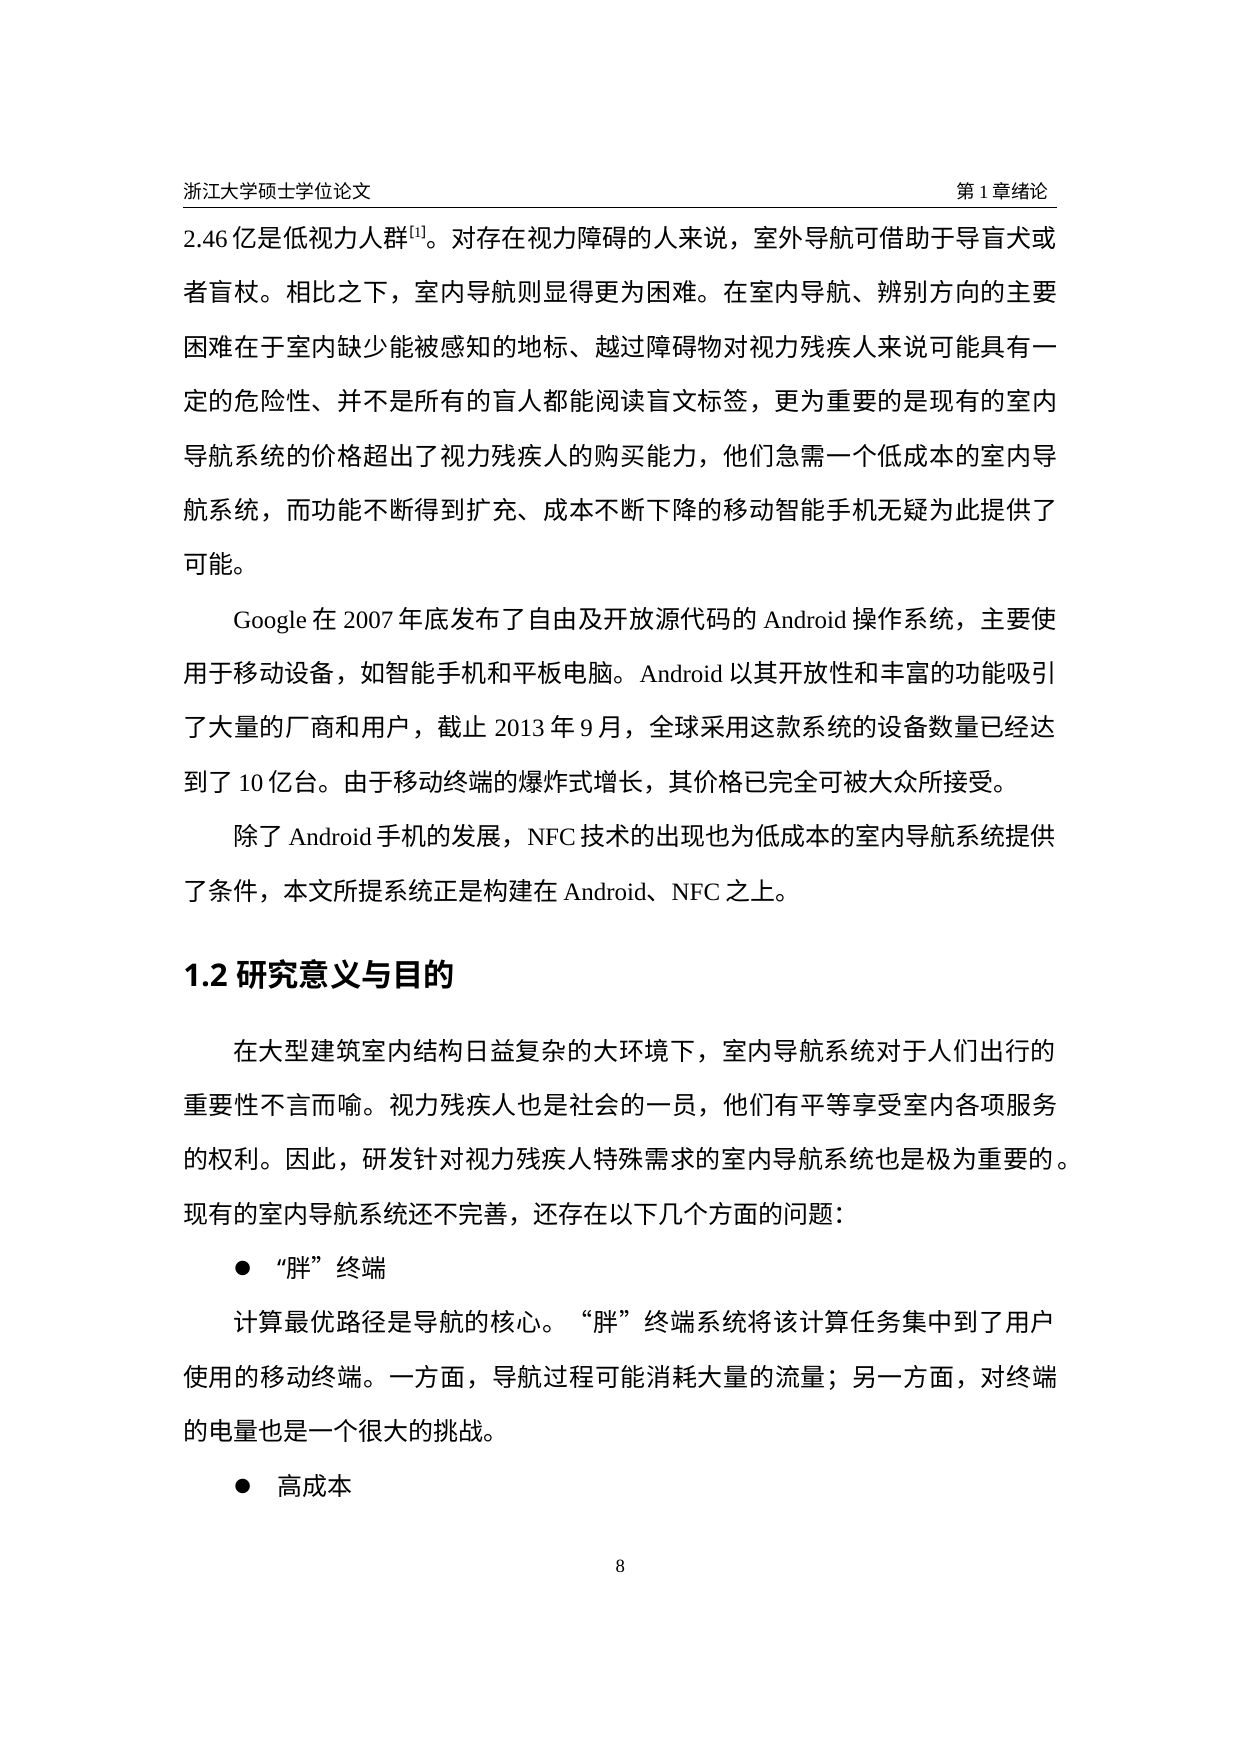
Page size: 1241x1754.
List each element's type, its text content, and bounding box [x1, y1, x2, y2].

list “胖”终端 [233, 1248, 1057, 1285]
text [183, 218, 1057, 581]
text 除了Android手机的发展，NFC技术的出现也为低成本的室内导航系统提供了条件，本文所提系统正是构建在Android、NFC之上。 [183, 817, 1057, 907]
text Google在2007年底发布了自由及开放源代码的Android操作系统，主要使用于移动设备，如智能手机和平板电脑。Android以其开放性和丰富的功能吸引了大量的厂商和用户，截止2013年9月，全球采用这款系统的设备数量已经达到了10亿台。由于移动终端的爆炸式增长，其价格已完全可被大众所接受。 [183, 599, 1057, 798]
subtitle 研究意义与目的 [183, 950, 1057, 996]
list 高成本 [233, 1466, 1057, 1502]
text 在大型建筑室内结构日益复杂的大环境下，室内导航系统对于人们出行的重要性不言而喻。视力残疾人也是社会的一员，他们有平等享受室内各项服务的权利。因此，研发针对视力残疾人特殊需求的室内导航系统也是极为重要的。现有的室内导航系统还不完善，还存在以下几个方面的问题： [183, 1031, 1057, 1230]
text 计算最优路径是导航的核心。“胖”终端系统将该计算任务集中到了用户使用的移动终端。一方面，导航过程可能消耗大量的流量；另一方面，对终端的电量也是一个很大的挑战。 [183, 1303, 1057, 1448]
